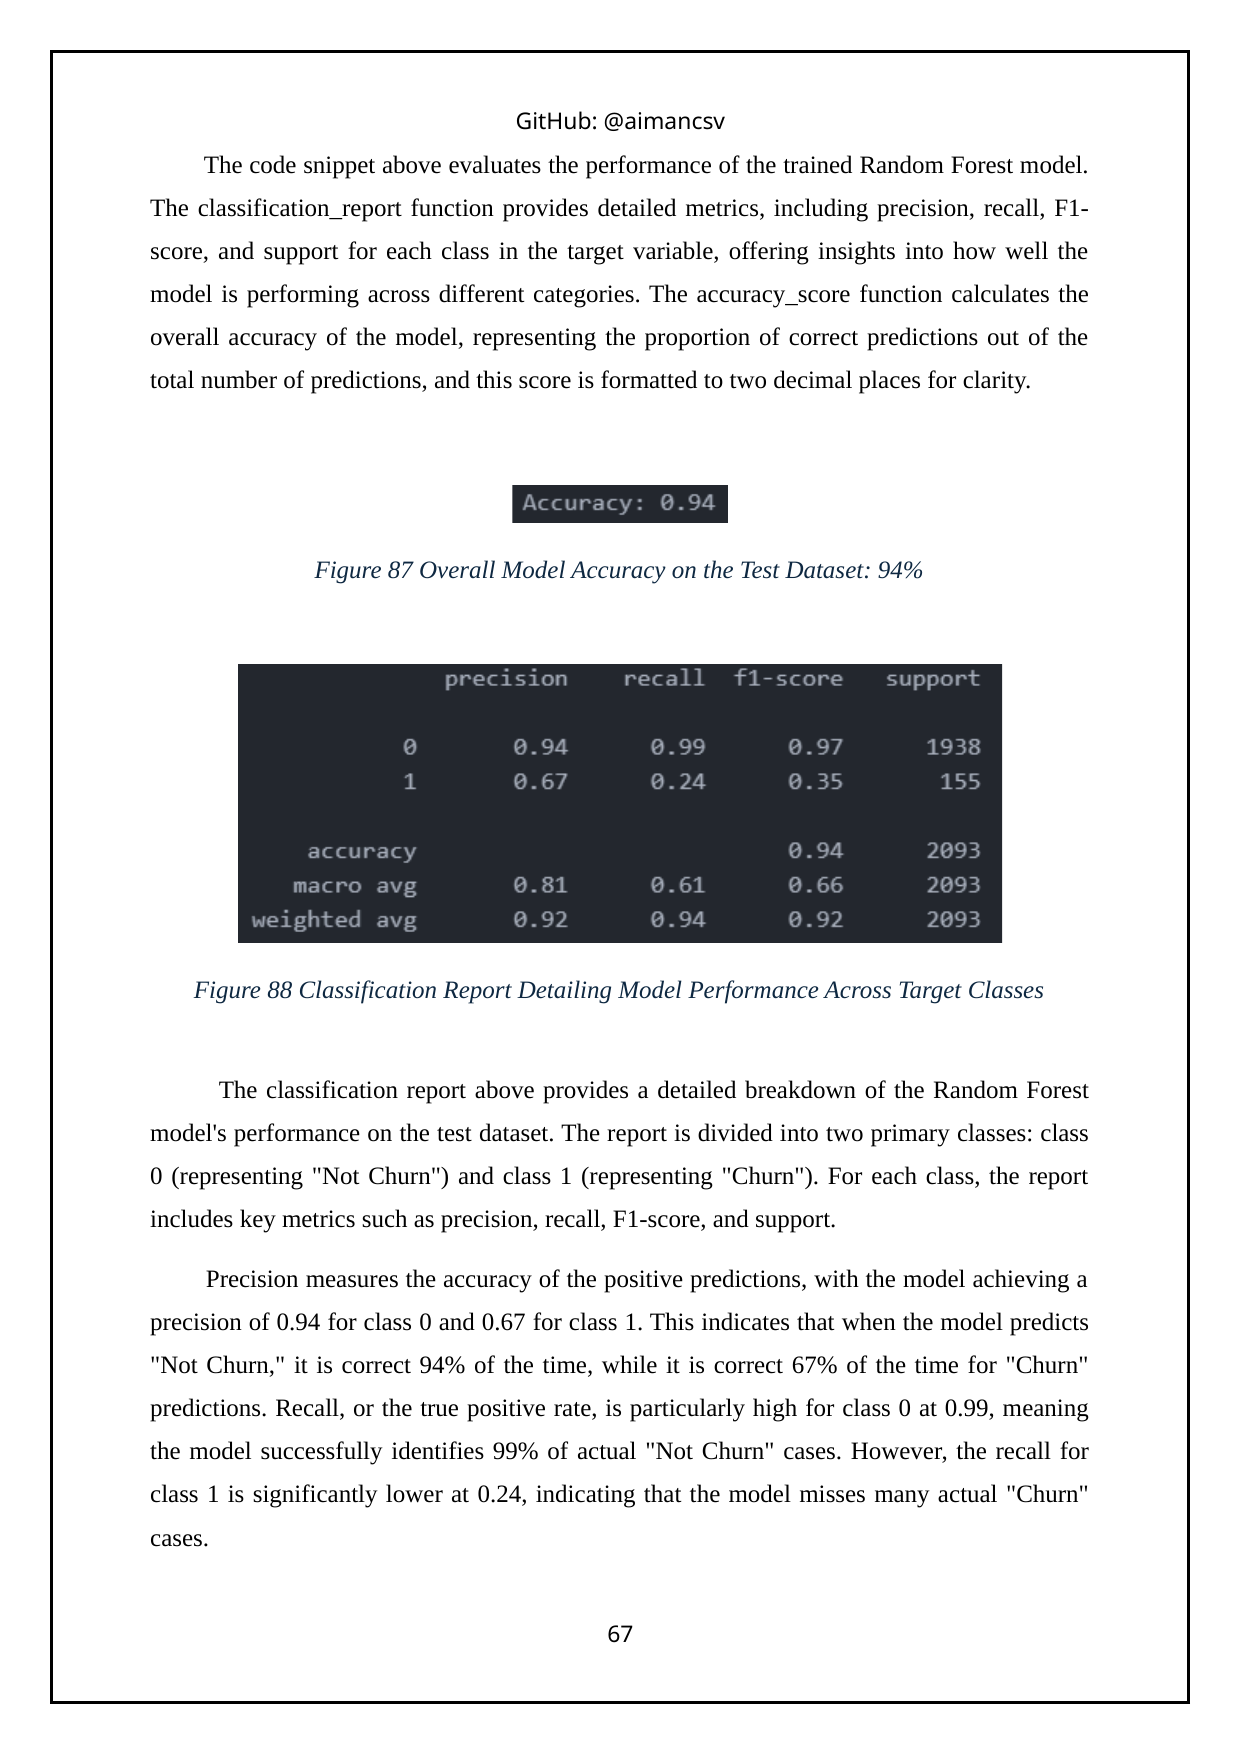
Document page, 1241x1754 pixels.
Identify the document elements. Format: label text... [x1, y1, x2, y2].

text Precision measures the accuracy of the positive predictions, with the model achieving a precision of 0.94 for class 0 and 0.67 for class 1. This indicates that when the model predicts "Not Churn," it is correct 94% of the time, while it is correct 67% of the time for "Churn" predictions. Recall, or the true positive rate, is particularly high for class 0 at 0.99, meaning the model successfully identifies 99% of actual "Not Churn" cases. However, the recall for class 1 is significantly lower at 0.24, indicating that the model misses many actual "Churn" cases. [150, 1264, 1090, 1551]
text The code snippet above evaluates the performance of the trained Random Forest model. The classification_report function provides detailed metrics, including precision, recall, F1-score, and support for each class in the target variable, offering insights into how well the model is performing across different categories. The accuracy_score function calculates the overall accuracy of the model, representing the proportion of correct predictions out of the total number of predictions, and this score is formatted to two decimal places for clarity. [150, 150, 1090, 394]
text The classification report above provides a detailed breakdown of the Random Forest model's performance on the test dataset. The report is divided into two primary classes: class 0 (representing "Not Churn") and class 1 (representing "Churn"). For each class, the report includes key metrics such as precision, recall, F1-score, and support. [150, 1075, 1090, 1233]
picture [512, 485, 728, 523]
picture [238, 664, 1003, 943]
